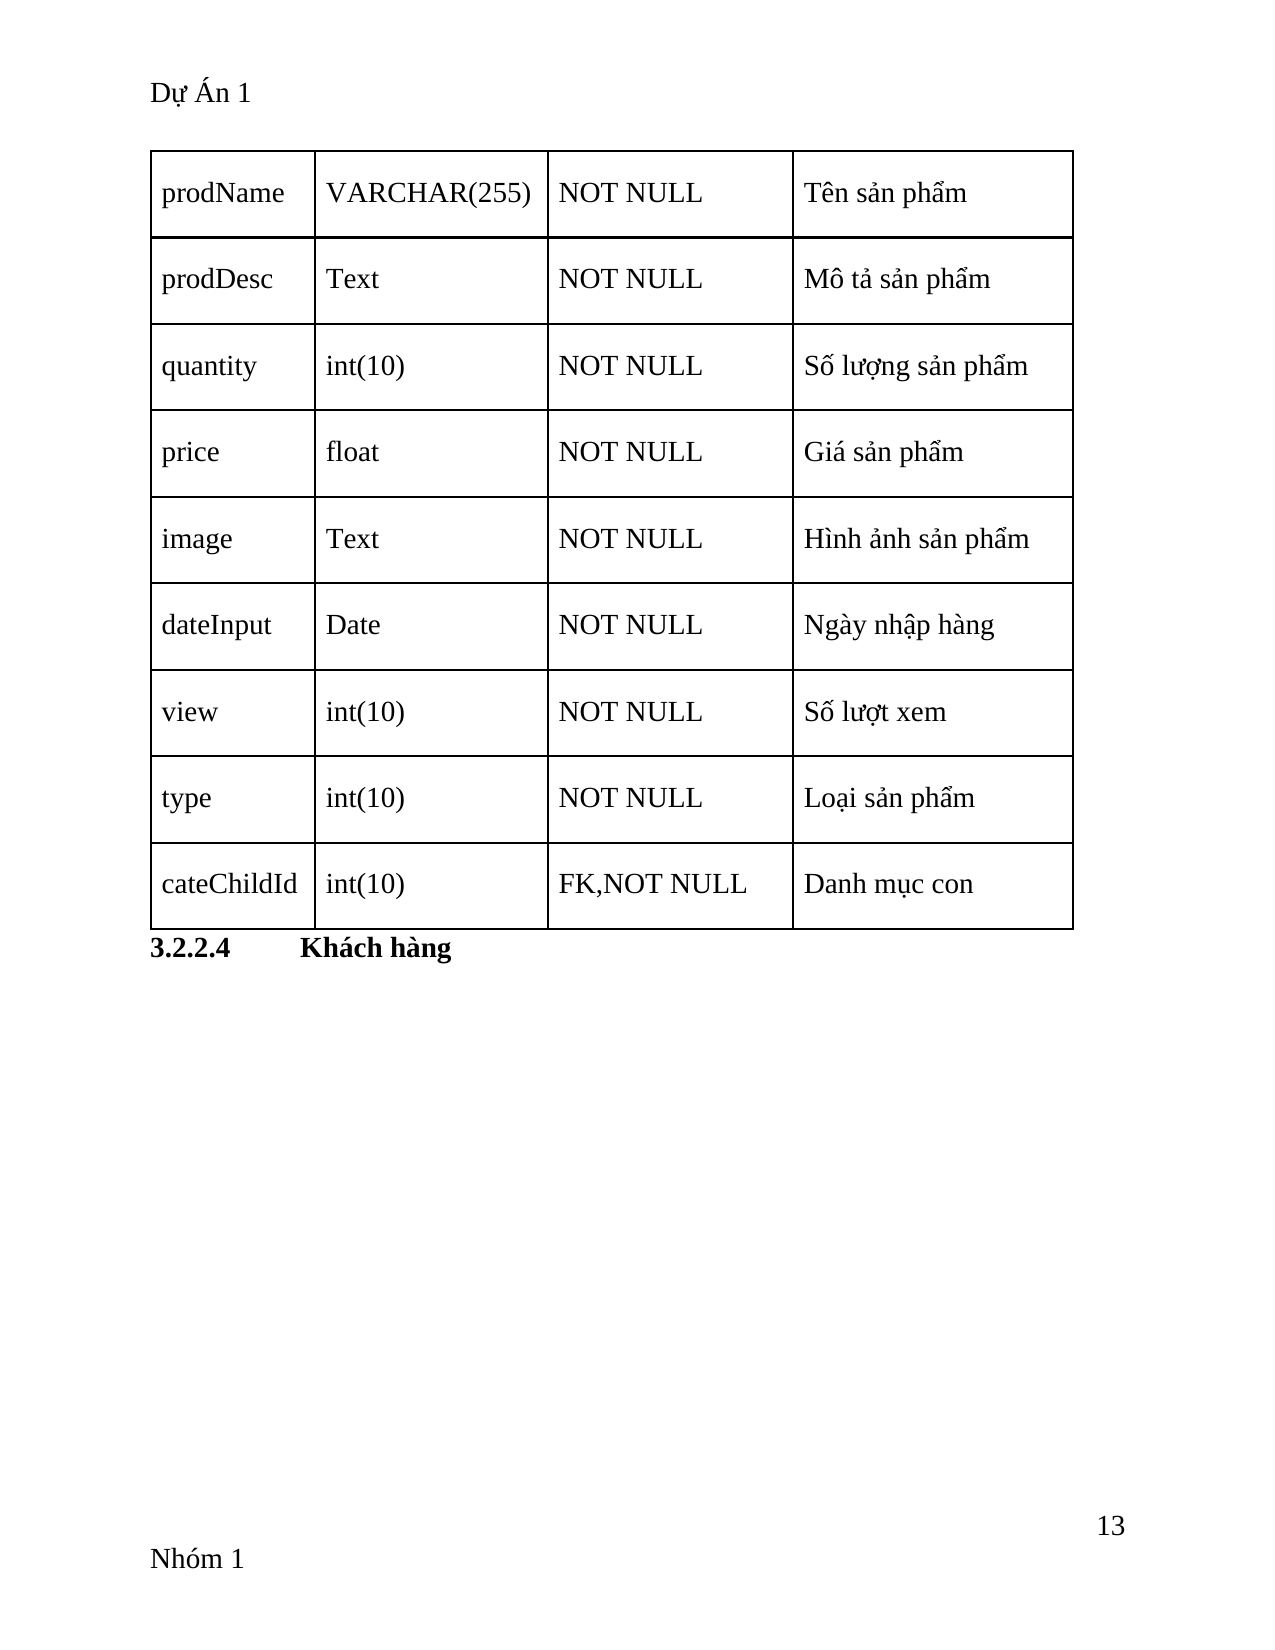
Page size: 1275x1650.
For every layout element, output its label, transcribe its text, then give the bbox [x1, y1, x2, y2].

table_cell NOT NULL [549, 757, 792, 842]
table_cell float [316, 411, 547, 496]
table_cell FK,NOT NULL [549, 844, 792, 928]
table_cell Số lượng sản phẩm [794, 325, 1072, 409]
table_cell cateChildId [152, 844, 314, 928]
table_cell Mô tả sản phẩm [794, 239, 1072, 323]
table_cell dateInput [152, 584, 314, 669]
table_cell NOT NULL [549, 239, 792, 323]
table_cell price [152, 411, 314, 496]
table_cell view [152, 671, 314, 755]
table_cell int(10) [316, 671, 547, 755]
table_cell prodName [152, 152, 314, 236]
table_cell NOT NULL [549, 152, 792, 236]
table_cell NOT NULL [549, 584, 792, 669]
table_cell NOT NULL [549, 498, 792, 582]
table_cell Số lượt xem [794, 671, 1072, 755]
table_cell NOT NULL [549, 411, 792, 496]
text 3.2.2.4 Khách hàng [150, 930, 1125, 964]
table_cell NOT NULL [549, 671, 792, 755]
table_cell type [152, 757, 314, 842]
table_cell prodDesc [152, 239, 314, 323]
table_cell Text [316, 498, 547, 582]
table_cell Giá sản phẩm [794, 411, 1072, 496]
table_cell VARCHAR(255) [316, 152, 547, 236]
table_cell image [152, 498, 314, 582]
table_cell int(10) [316, 325, 547, 409]
table_cell quantity [152, 325, 314, 409]
table_cell Text [316, 239, 547, 323]
table_cell int(10) [316, 757, 547, 842]
table_cell int(10) [316, 844, 547, 928]
table_cell Ngày nhập hàng [794, 584, 1072, 669]
table_cell Hình ảnh sản phẩm [794, 498, 1072, 582]
table_cell Danh mục con [794, 844, 1072, 928]
table_cell NOT NULL [549, 325, 792, 409]
table_cell Tên sản phẩm [794, 152, 1072, 236]
table_cell Loại sản phẩm [794, 757, 1072, 842]
table_cell Date [316, 584, 547, 669]
